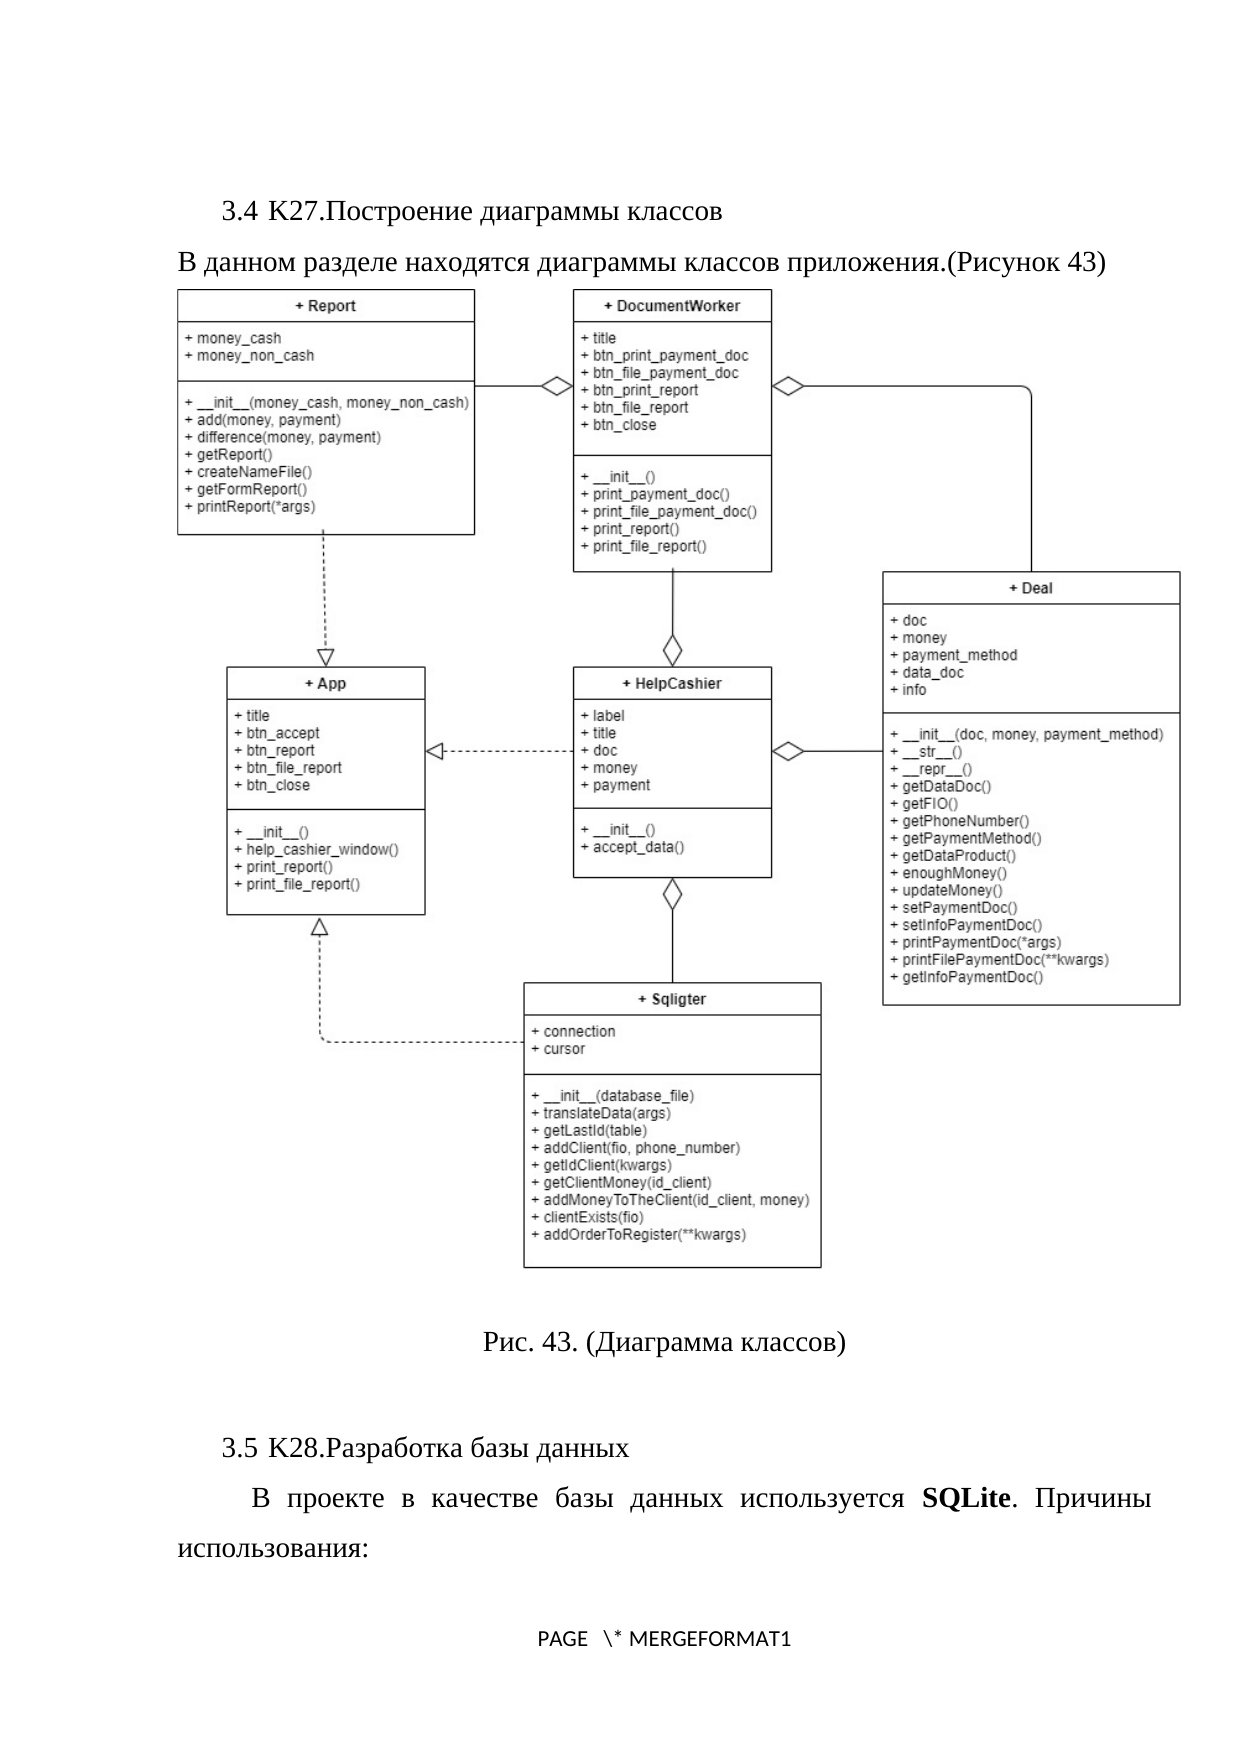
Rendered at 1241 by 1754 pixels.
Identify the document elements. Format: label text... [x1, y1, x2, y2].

text В данном разделе находятся диаграммы классов приложения.(Рисунок 43) [177, 244, 1152, 277]
text В проекте в качестве базы данных используется SQLite. Причины использования: [177, 1480, 1152, 1564]
text Рис. 43. (Диаграмма классов) [177, 1324, 1152, 1358]
list K28.Разработка базы данных [221, 1430, 1152, 1463]
picture [177, 289, 1182, 1272]
list K27.Построение диаграммы классов [221, 193, 1152, 227]
